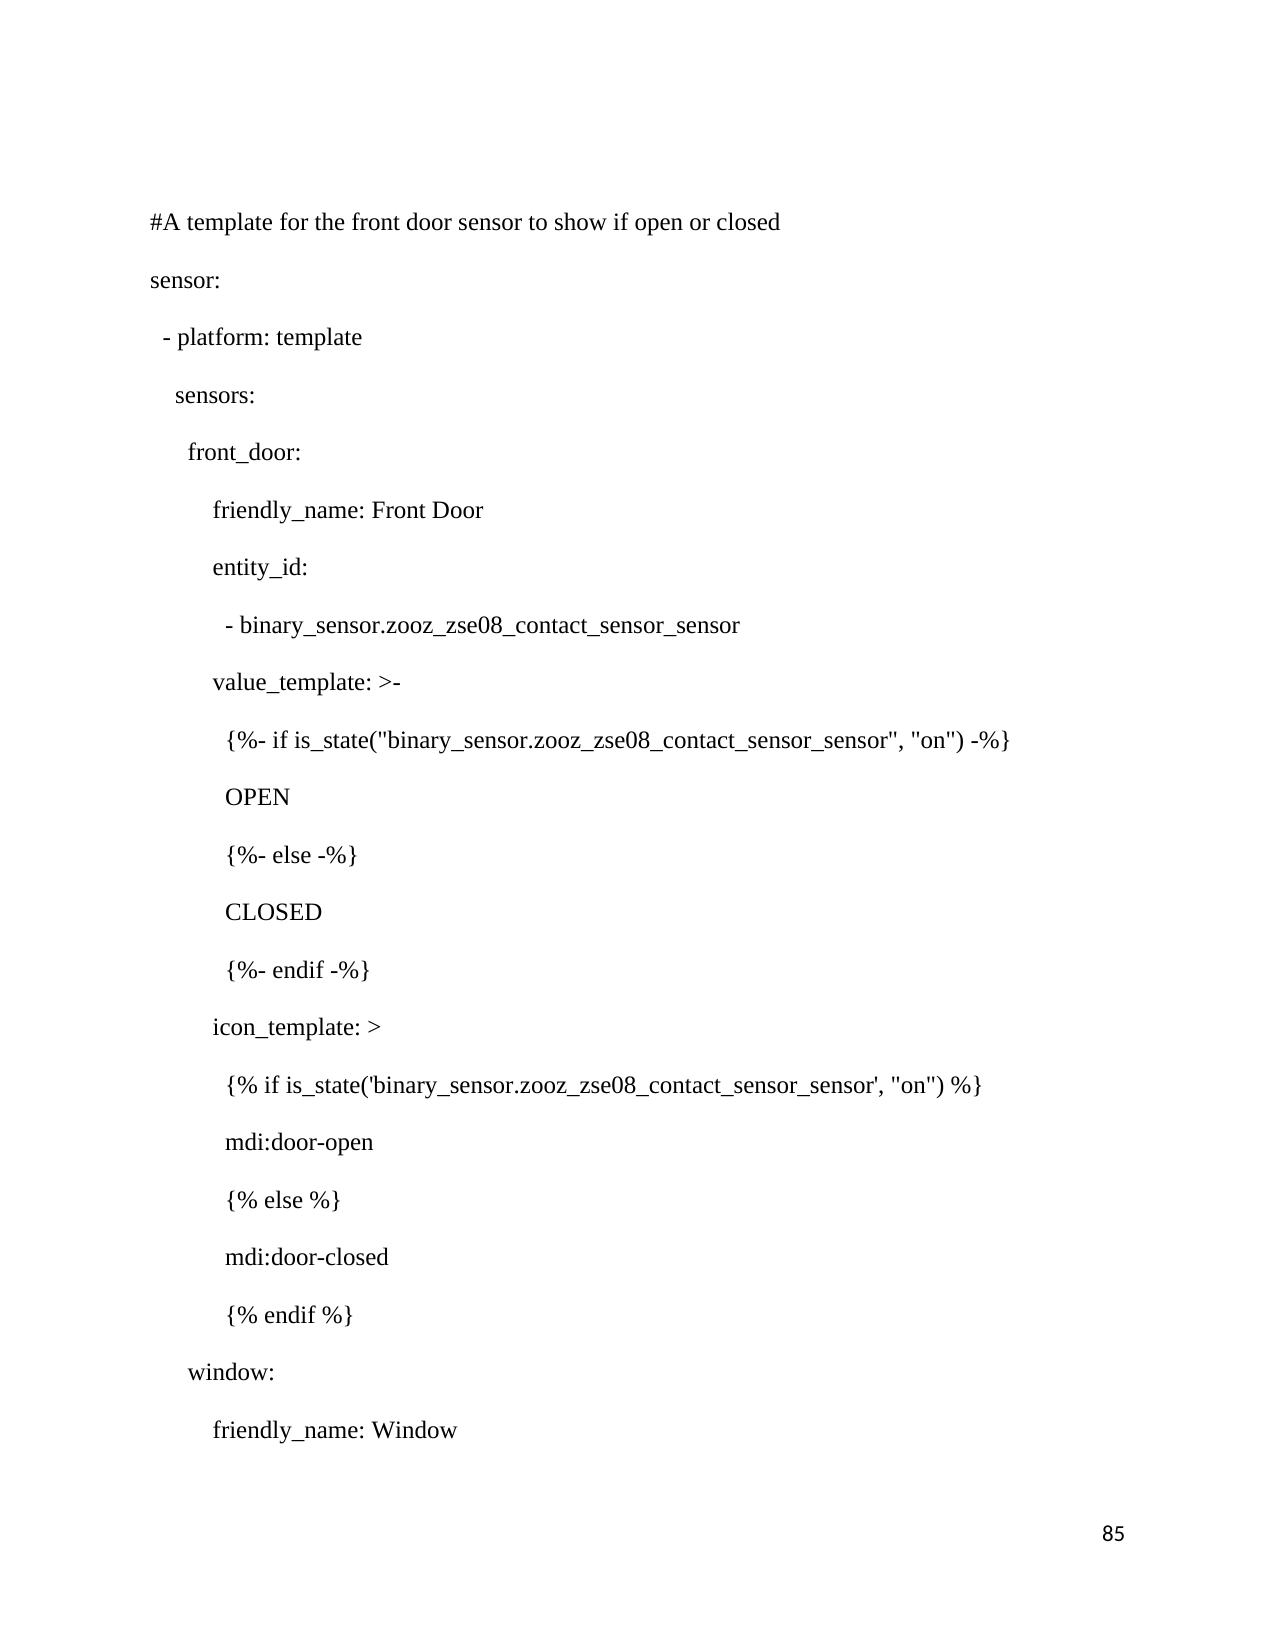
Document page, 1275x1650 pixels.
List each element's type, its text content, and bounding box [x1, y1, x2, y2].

text - platform: template [150, 322, 1125, 351]
text {% if is_state('binary_sensor.zooz_zse08_contact_sensor_sensor', "on") %} [150, 1070, 1125, 1099]
text mdi:door-open [150, 1127, 1125, 1156]
text {% else %} [150, 1185, 1125, 1214]
text entity_id: [150, 552, 1125, 581]
text value_template: >- [150, 667, 1125, 696]
text friendly_name: Window [150, 1415, 1125, 1444]
text icon_template: > [150, 1012, 1125, 1041]
text {%- endif -%} [150, 955, 1125, 984]
text front_door: [150, 437, 1125, 466]
text #A template for the front door sensor to show if open or closed [150, 207, 1125, 236]
text {%- else -%} [150, 840, 1125, 869]
text CLOSED [150, 897, 1125, 926]
text sensor: [150, 265, 1125, 294]
text {% endif %} [150, 1300, 1125, 1329]
text mdi:door-closed [150, 1242, 1125, 1271]
text window: [150, 1357, 1125, 1386]
text friendly_name: Front Door [150, 495, 1125, 524]
text sensors: [150, 380, 1125, 409]
text OPEN [150, 782, 1125, 811]
text - binary_sensor.zooz_zse08_contact_sensor_sensor [150, 610, 1125, 639]
text {%- if is_state("binary_sensor.zooz_zse08_contact_sensor_sensor", "on") -%} [150, 725, 1125, 754]
